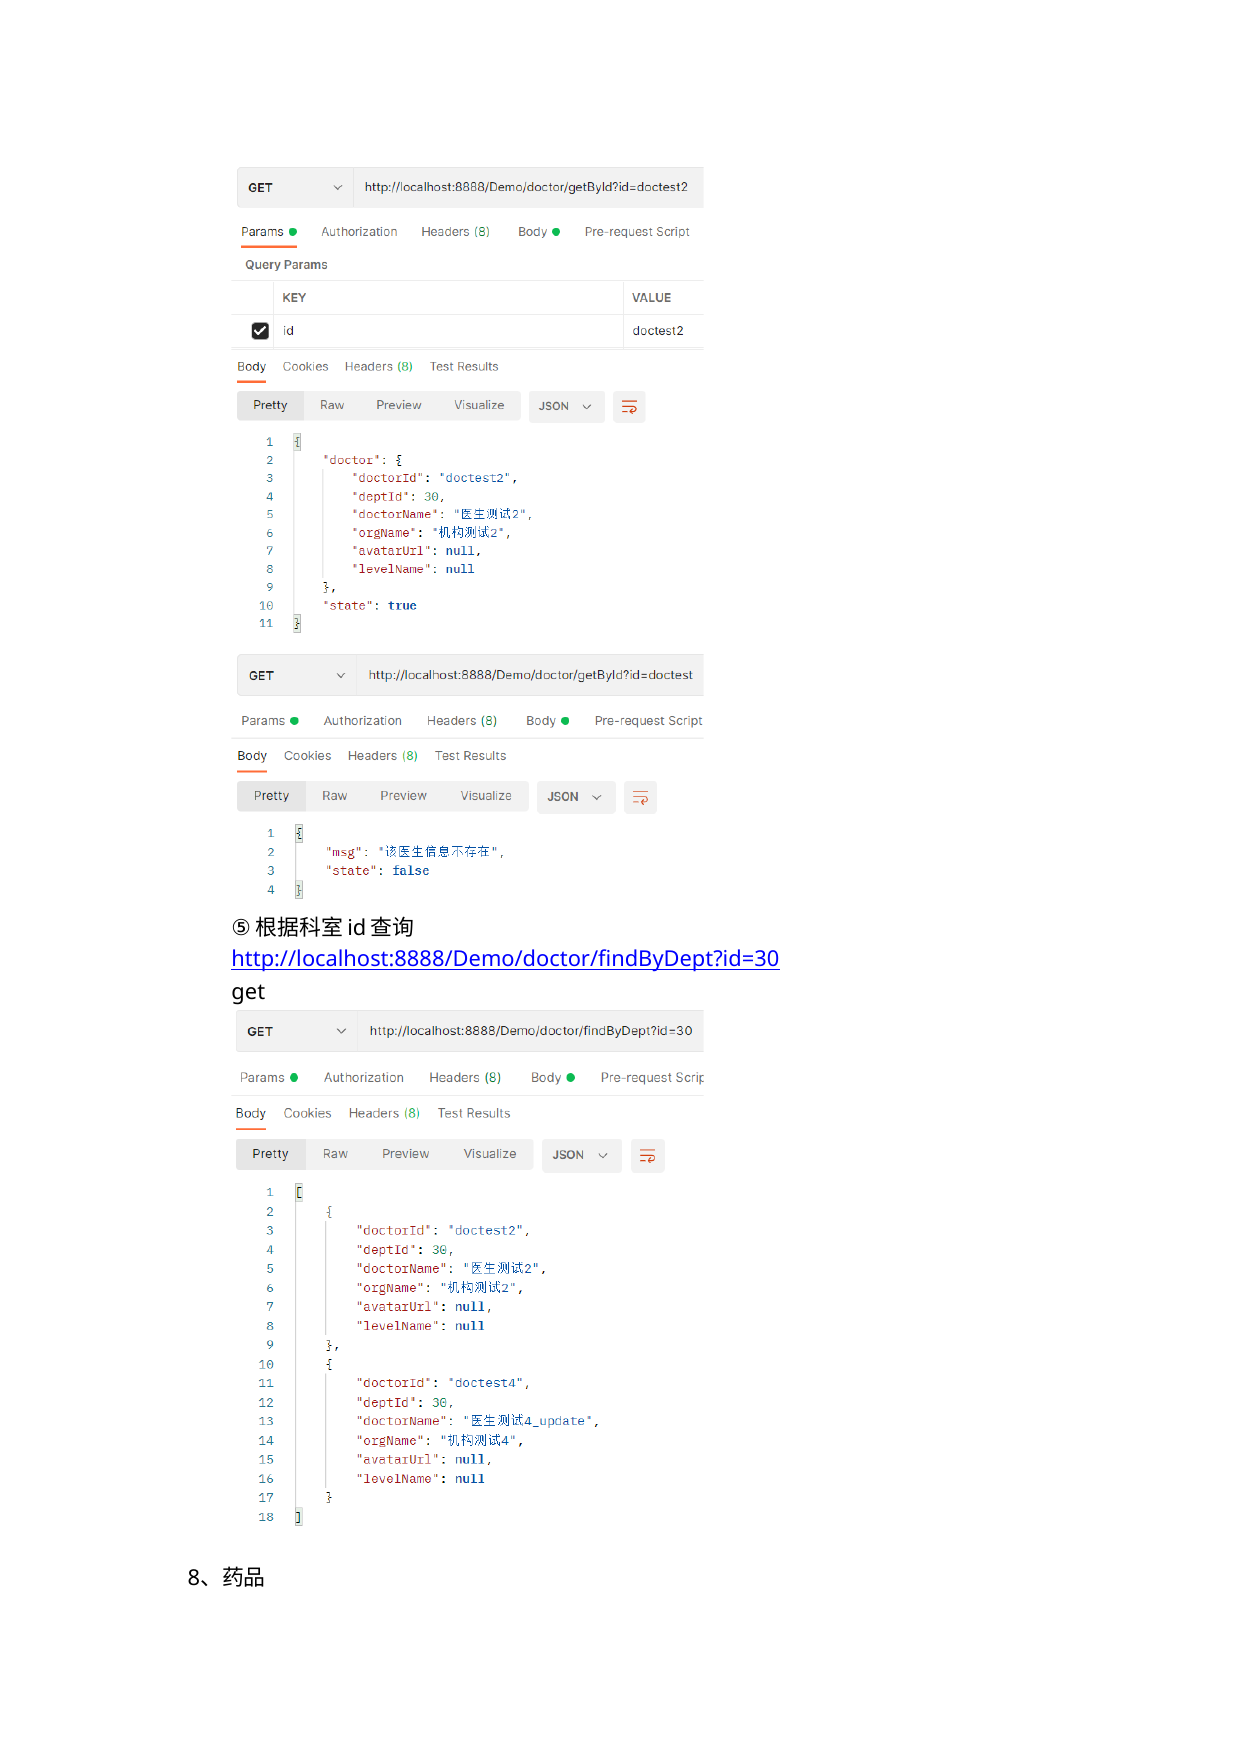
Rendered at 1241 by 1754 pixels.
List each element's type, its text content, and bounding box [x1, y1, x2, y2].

list http://localhost:8888/Demo/doctor/findByDept?id=30 [187, 942, 1053, 974]
list get [187, 974, 1053, 1007]
picture [231, 1007, 704, 1530]
text ⑤根据科室id查询 [187, 909, 1053, 942]
list 药品 [187, 1559, 1053, 1592]
picture [231, 162, 704, 639]
picture [231, 649, 704, 905]
